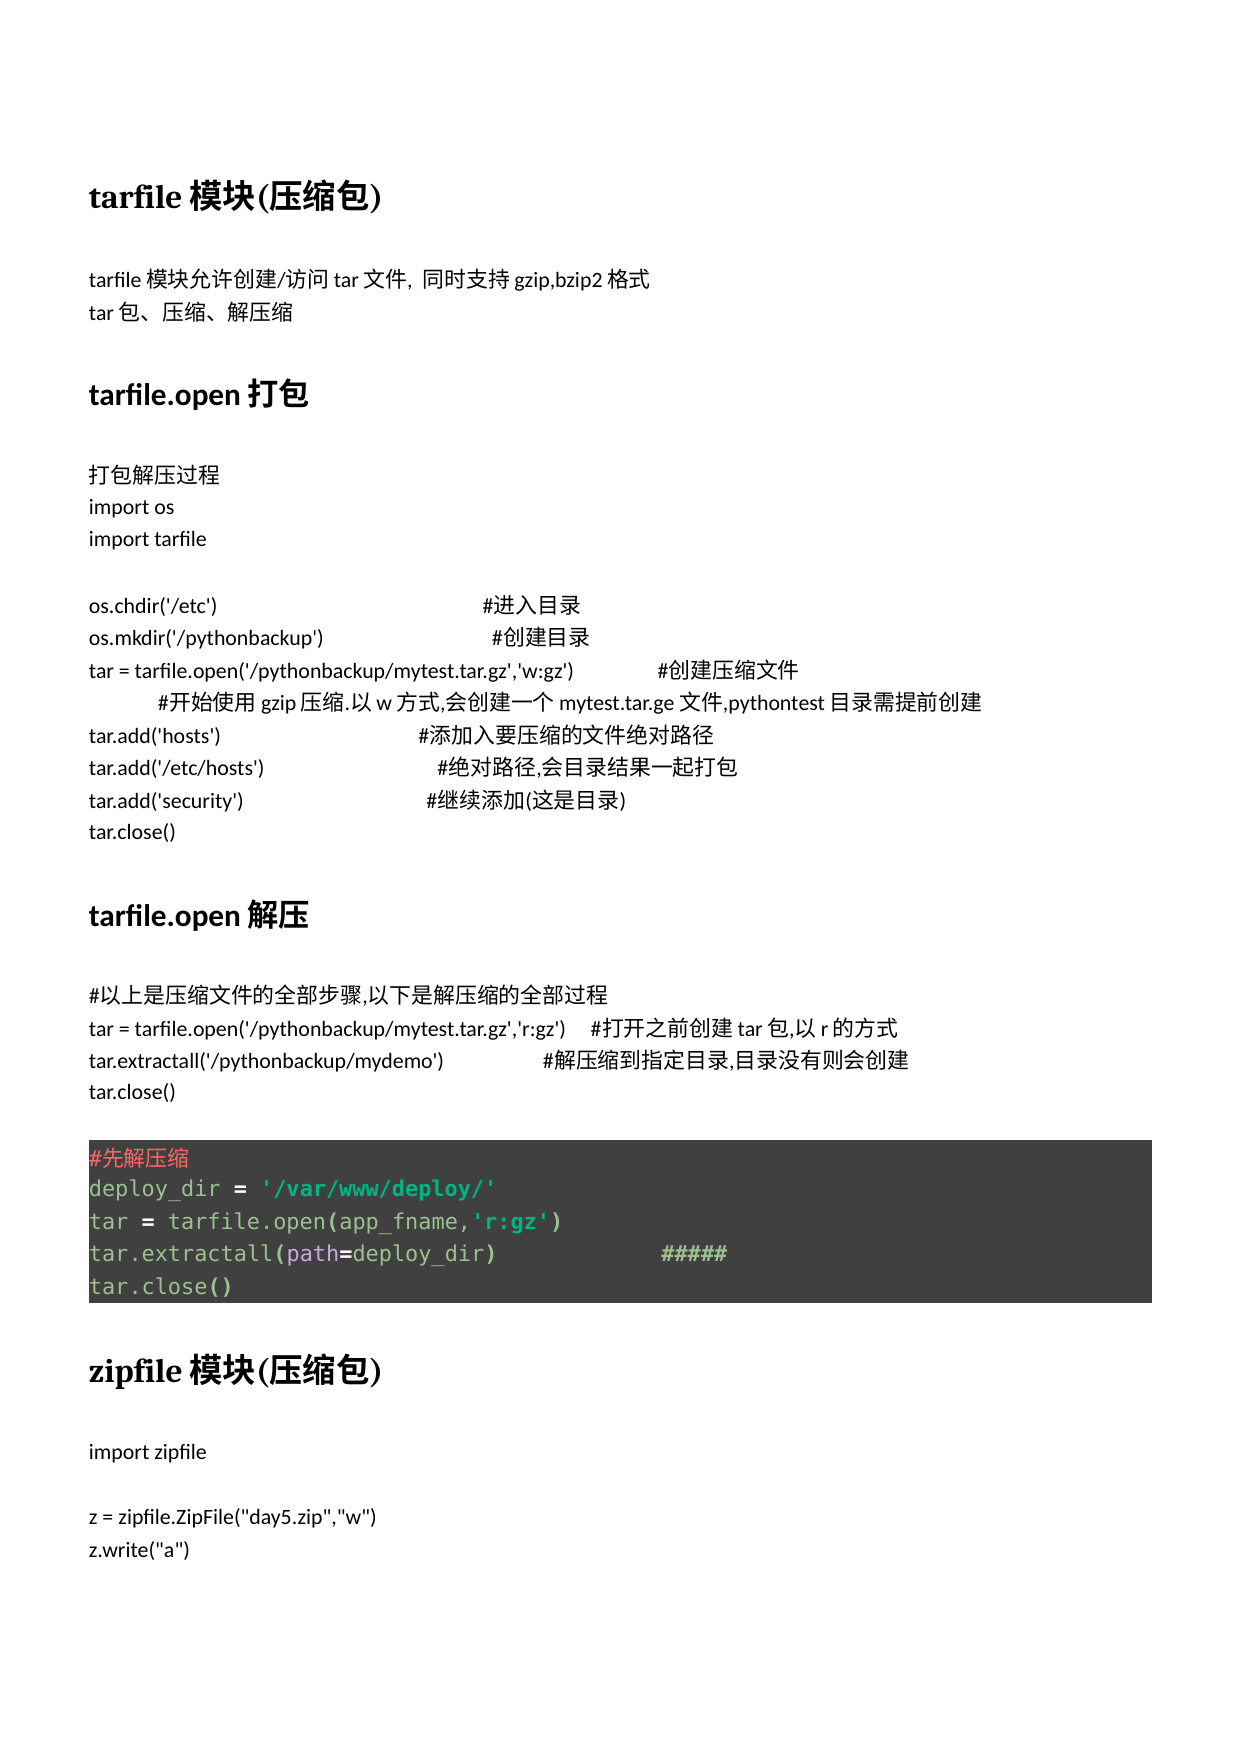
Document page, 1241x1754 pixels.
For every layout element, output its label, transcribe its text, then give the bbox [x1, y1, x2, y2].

text tar.add('security') #继续添加(这是目录) [89, 782, 1152, 815]
text tar包、压缩、解压缩 [89, 294, 1152, 327]
text #以上是压缩文件的全部步骤,以下是解压缩的全部过程 [89, 978, 1152, 1010]
text #先解压缩 deploy_dir = '/var/www/deploy/' tar = tarfile.open(app_fname,'r:gz') tar.extractall(path=deploy_dir) ##### tar.close() [89, 1140, 1152, 1303]
text import zipfile [89, 1436, 1152, 1468]
text tar.add('hosts') #添加入要压缩的文件绝对路径 [89, 717, 1152, 750]
text #开始使用gzip压缩.以w方式,会创建一个mytest.tar.ge文件,pythontest目录需提前创建 [89, 685, 1152, 717]
text os.chdir('/etc') #进入目录 [89, 587, 1152, 620]
text tar = tarfile.open('/pythonbackup/mytest.tar.gz','w:gz') #创建压缩文件 [89, 652, 1152, 685]
text import os [89, 490, 1152, 522]
text tarfile模块允许创建/访问tar文件, 同时支持gzip,bzip2格式 [89, 262, 1152, 294]
subtitle tarfile模块(压缩包) [89, 162, 1152, 227]
text tar.close() [89, 1075, 1152, 1108]
subtitle tarfile.open解压 [89, 880, 1152, 945]
text os.mkdir('/pythonbackup') #创建目录 [89, 620, 1152, 652]
text tar = tarfile.open('/pythonbackup/mytest.tar.gz','r:gz') #打开之前创建tar包,以r的方式 [89, 1010, 1152, 1043]
text tar.add('/etc/hosts') #绝对路径,会目录结果一起打包 [89, 750, 1152, 782]
text tar.extractall('/pythonbackup/mydemo') #解压缩到指定目录,目录没有则会创建 [89, 1043, 1152, 1075]
subtitle zipfile模块(压缩包) [89, 1335, 1152, 1400]
text import tarfile [89, 522, 1152, 555]
text z = zipfile.ZipFile("day5.zip","w") [89, 1501, 1152, 1533]
text tar.close() [89, 815, 1152, 847]
text z.write("a") [89, 1533, 1152, 1566]
text 打包解压过程 [89, 457, 1152, 490]
subtitle tarfile.open打包 [89, 359, 1152, 424]
